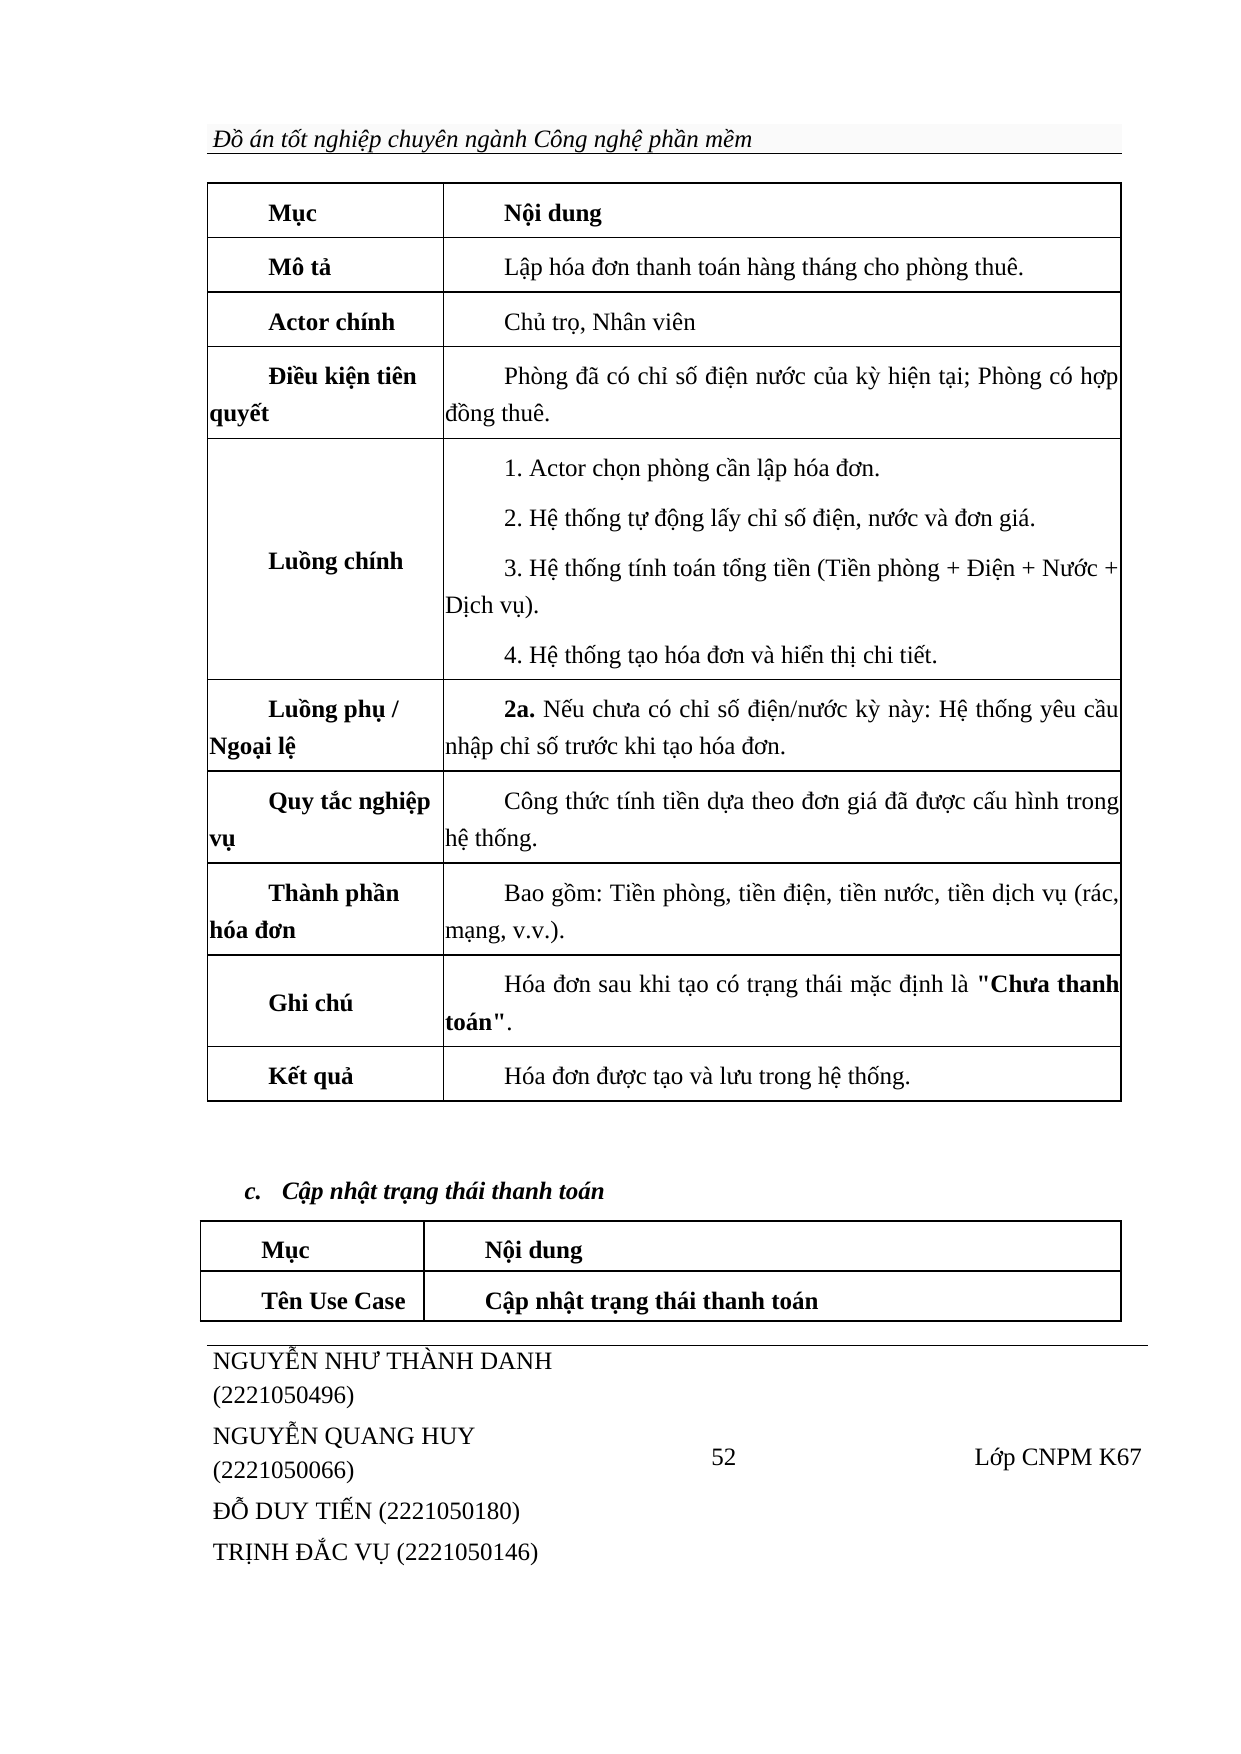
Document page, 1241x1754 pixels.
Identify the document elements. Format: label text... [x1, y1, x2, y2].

table_header Nội dung [444, 184, 1120, 237]
table_cell Cập nhật trạng thái thanh toán [425, 1272, 1120, 1320]
table_header Mục [201, 1222, 423, 1270]
table_cell Mô tả [208, 238, 443, 291]
table_cell Actor chính [208, 293, 443, 346]
table_cell Thành phần hóa đơn [208, 864, 443, 954]
table_cell 1. Actor chọn phòng cần lập hóa đơn. 2. Hệ thống tự động lấy chỉ số điện, nước và đơn giá. 3. Hệ thống tính toán tổng tiền (Tiền phòng + Điện + Nước + Dịch vụ). 4. Hệ thống tạo hóa đơn và hiển thị chi tiết. [444, 439, 1120, 678]
table_cell Điều kiện tiên quyết [208, 347, 443, 437]
table_header Nội dung [425, 1222, 1120, 1270]
table_cell Hóa đơn sau khi tạo có trạng thái mặc định là "Chưa thanh toán". [444, 956, 1120, 1046]
table_cell Hóa đơn được tạo và lưu trong hệ thống. [444, 1047, 1120, 1100]
table_cell Công thức tính tiền dựa theo đơn giá đã được cấu hình trong hệ thống. [444, 772, 1120, 862]
table_cell Bao gồm: Tiền phòng, tiền điện, tiền nước, tiền dịch vụ (rác, mạng, v.v.). [444, 864, 1120, 954]
table_cell Ghi chú [208, 956, 443, 1046]
table_cell Phòng đã có chỉ số điện nước của kỳ hiện tại; Phòng có hợp đồng thuê. [444, 347, 1120, 437]
subtitle Cập nhật trạng thái thanh toán [244, 1176, 1122, 1205]
table_cell 2a. Nếu chưa có chỉ số điện/nước kỳ này: Hệ thống yêu cầu nhập chỉ số trước khi tạo hóa đơn. [444, 680, 1120, 770]
table_cell Kết quả [208, 1047, 443, 1100]
table_cell Chủ trọ, Nhân viên [444, 293, 1120, 346]
table_cell Luồng phụ / Ngoại lệ [208, 680, 443, 770]
table_cell Lập hóa đơn thanh toán hàng tháng cho phòng thuê. [444, 238, 1120, 291]
table_cell Quy tắc nghiệp vụ [208, 772, 443, 862]
table_header Mục [208, 184, 443, 237]
table_cell Luồng chính [208, 439, 443, 678]
table_cell Tên Use Case [201, 1272, 423, 1320]
